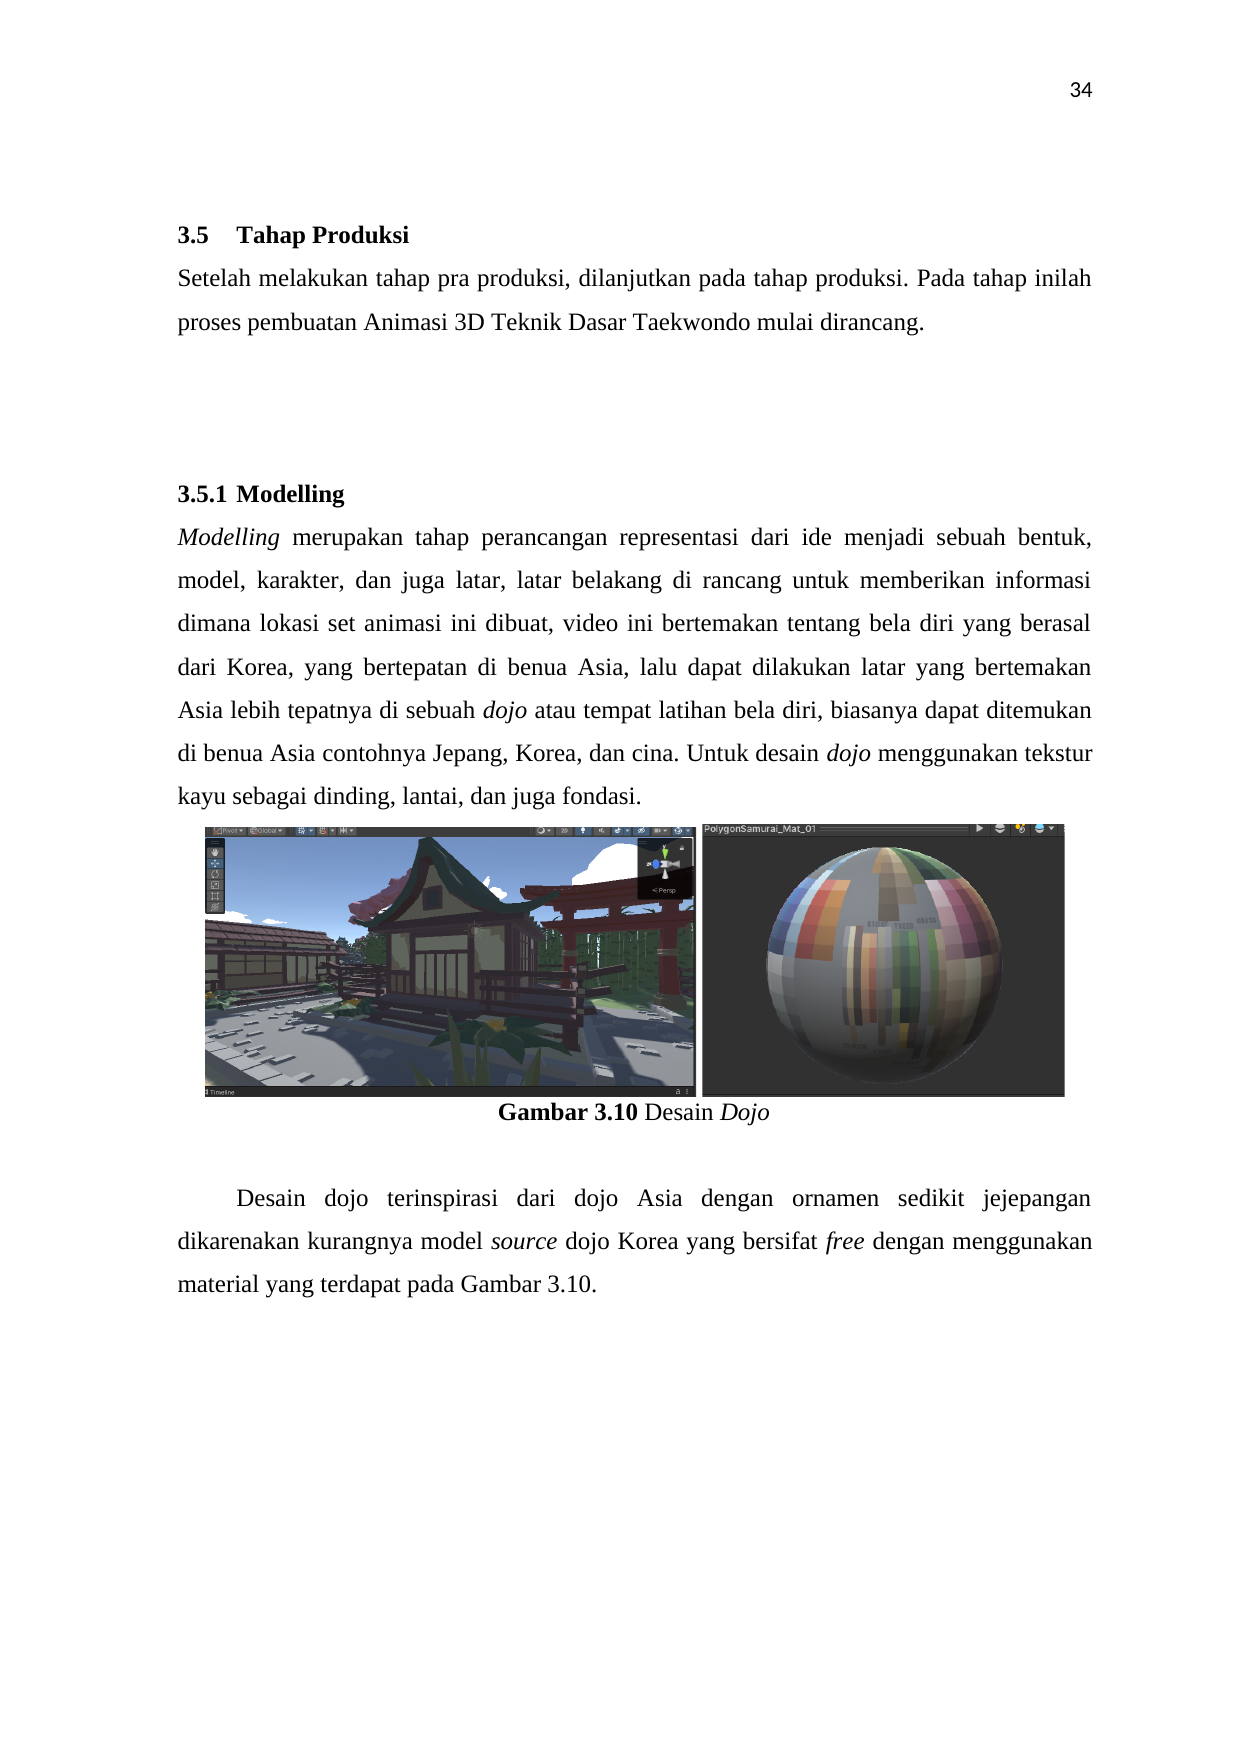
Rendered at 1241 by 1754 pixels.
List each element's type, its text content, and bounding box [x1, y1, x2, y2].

text Gambar 3.10 Desain Dojo [177, 1097, 1092, 1126]
text Desain dojo terinspirasi dari dojo Asia dengan ornamen sedikit jejepangan dikarenakan kurangnya model source dojo Korea yang bersifat free dengan menggunakan material yang terdapat pada Gambar 3.10. [177, 1183, 1092, 1298]
picture [205, 827, 697, 1097]
list Tahap Produksi [177, 220, 1092, 249]
text Modelling merupakan tahap perancangan representasi dari ide menjadi sebuah bentuk, model, karakter, dan juga latar, latar belakang di rancang untuk memberikan informasi dimana lokasi set animasi ini dibuat, video ini bertemakan tentang bela diri yang berasal dari Korea, yang bertepatan di benua Asia, lalu dapat dilakukan latar yang bertemakan Asia lebih tepatnya di sebuah dojo atau tempat latihan bela diri, biasanya dapat ditemukan di benua Asia contohnya Jepang, Korea, dan cina. Untuk desain dojo menggunakan tekstur kayu sebagai dinding, lantai, dan juga fondasi. [177, 522, 1092, 810]
text Setelah melakukan tahap pra produksi, dilanjutkan pada tahap produksi. Pada tahap inilah proses pembuatan Animasi 3D Teknik Dasar Taekwondo mulai dirancang. [177, 263, 1092, 335]
list Modelling [177, 479, 1092, 508]
picture [702, 824, 1065, 1097]
